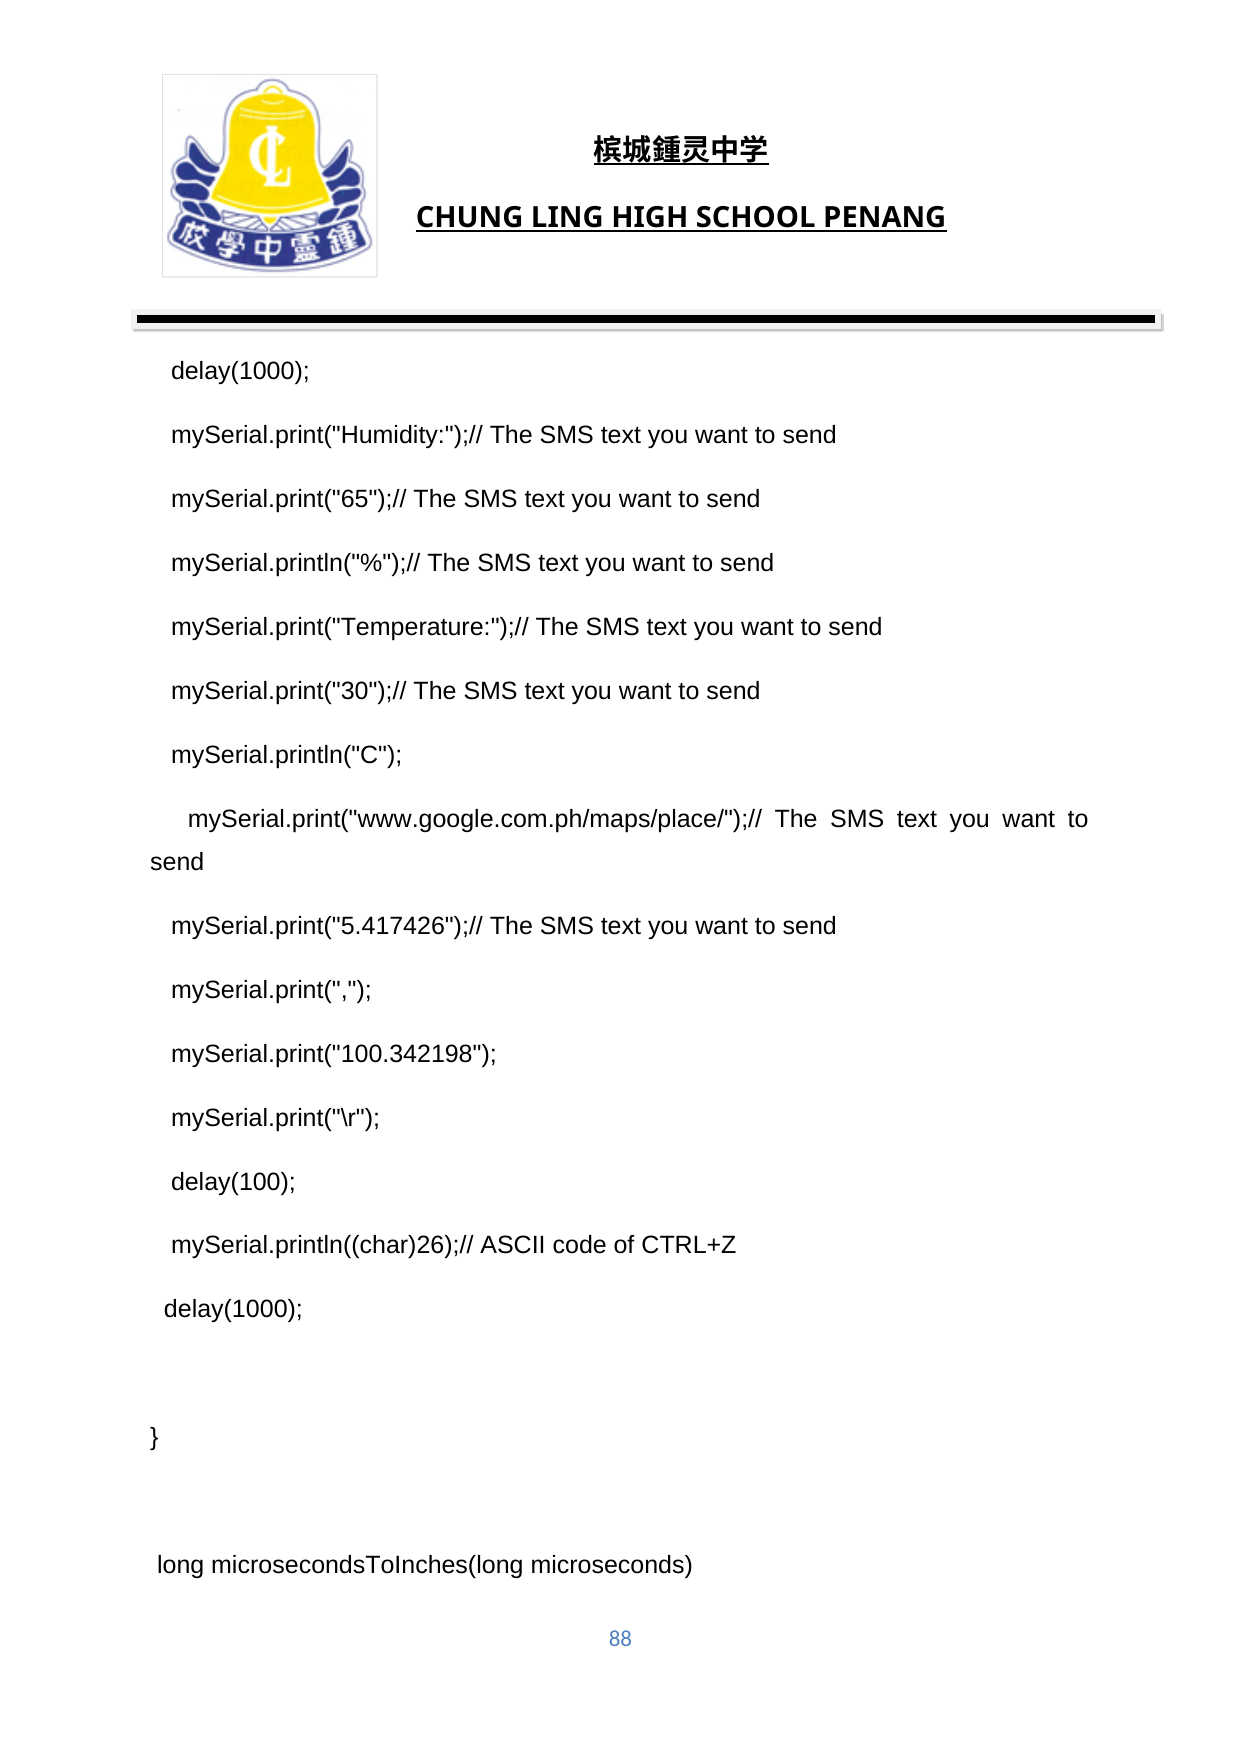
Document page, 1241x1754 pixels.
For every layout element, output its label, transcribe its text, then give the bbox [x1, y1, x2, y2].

text mySerial.print("100.342198"); [150, 1038, 1090, 1067]
text delay(100); [150, 1166, 1090, 1195]
text mySerial.println((char)26);// ASCII code of CTRL+Z [150, 1230, 1090, 1259]
text delay(1000); [150, 1294, 1090, 1323]
text mySerial.print("5.417426");// The SMS text you want to send [150, 911, 1090, 939]
text mySerial.print("Temperature:");// The SMS text you want to send [150, 612, 1090, 640]
text mySerial.print(","); [150, 974, 1090, 1003]
text long microsecondsToInches(long microseconds) [150, 1550, 1090, 1579]
text mySerial.print("www.google.com.ph/maps/place/");// The SMS text you want to send [150, 803, 1090, 875]
text mySerial.print("\r"); [150, 1102, 1090, 1131]
text } [150, 1422, 1090, 1451]
text mySerial.println("C"); [150, 739, 1090, 768]
text mySerial.print("Humidity:");// The SMS text you want to send [150, 420, 1090, 448]
text mySerial.print("65");// The SMS text you want to send [150, 484, 1090, 512]
text mySerial.println("%");// The SMS text you want to send [150, 548, 1090, 576]
picture [161, 73, 379, 279]
text delay(1000); [150, 356, 1090, 384]
text mySerial.print("30");// The SMS text you want to send [150, 676, 1090, 704]
